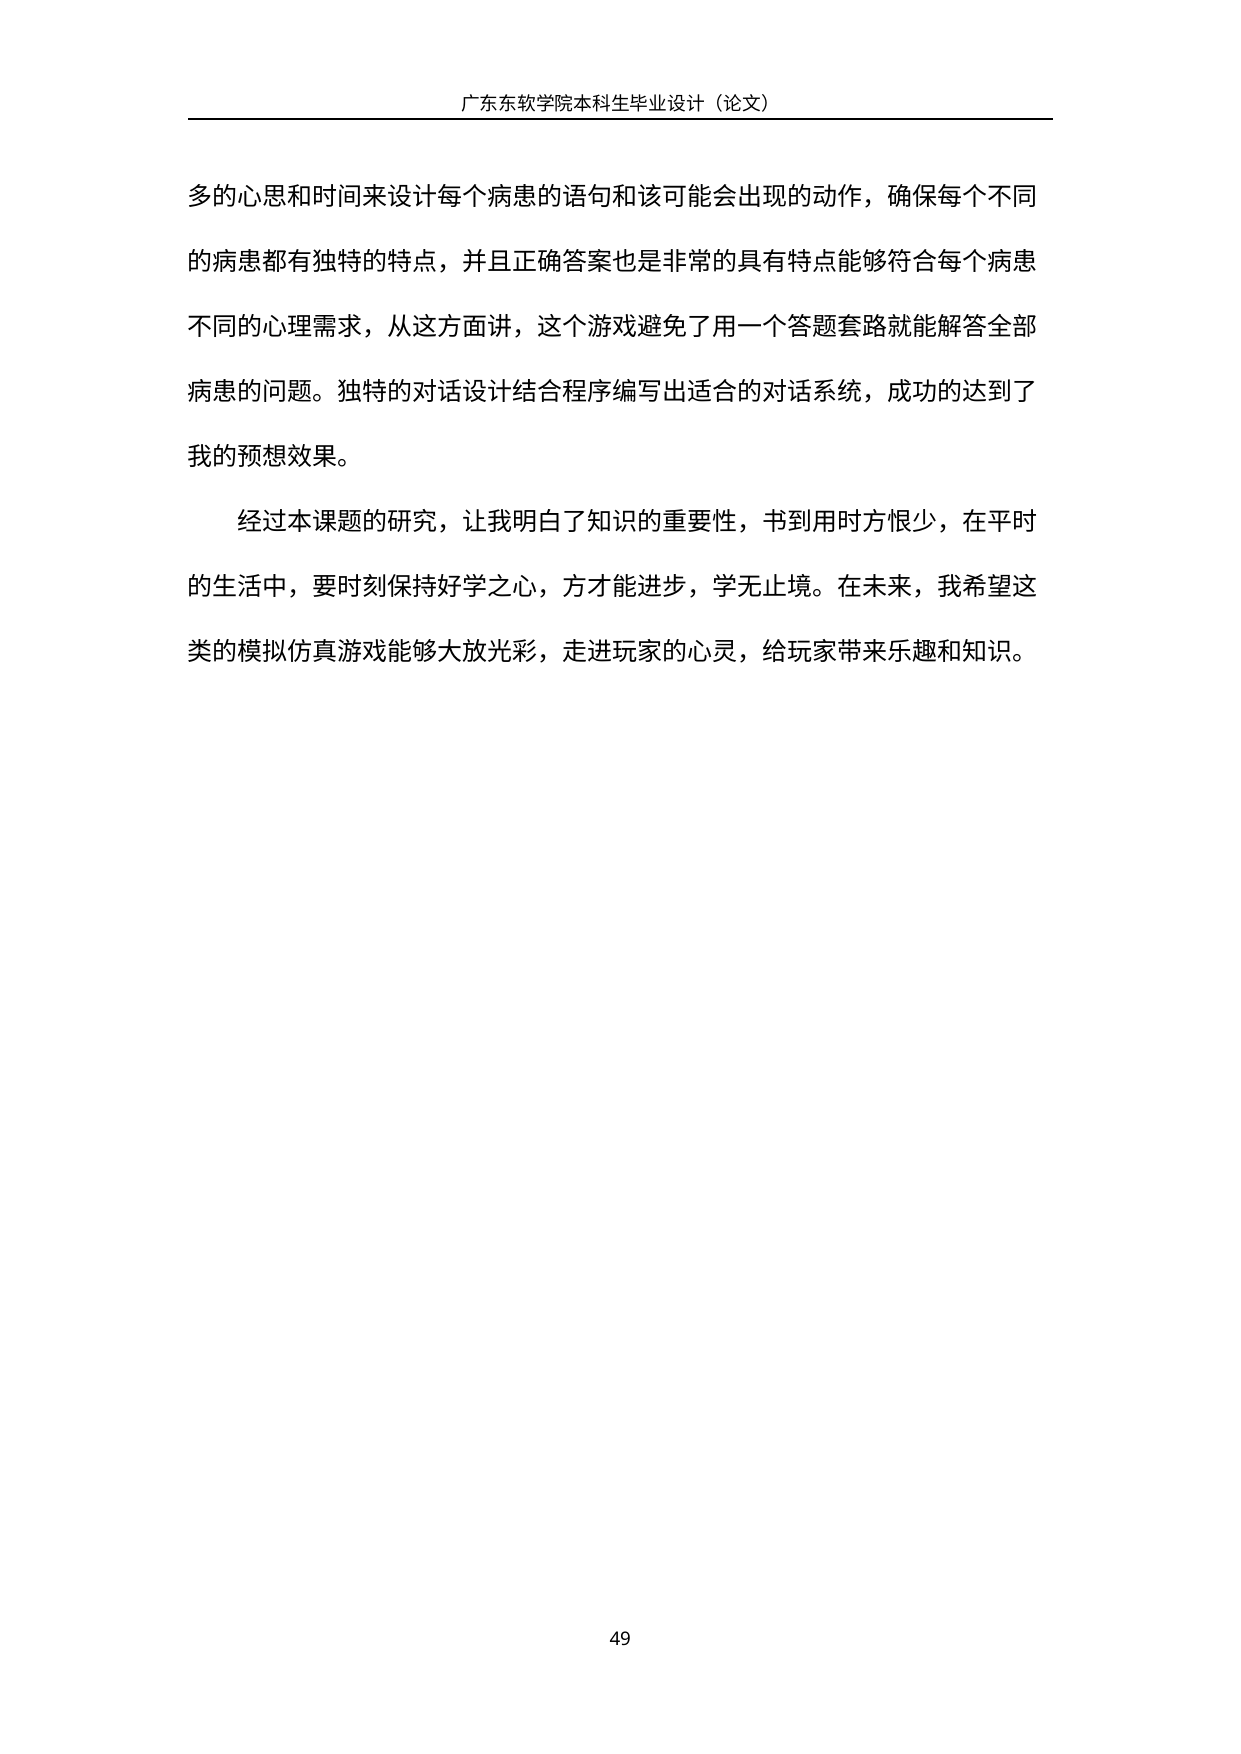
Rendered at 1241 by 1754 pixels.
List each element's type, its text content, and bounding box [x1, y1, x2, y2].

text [187, 162, 1053, 487]
text 经过本课题的研究，让我明白了知识的重要性，书到用时方恨少，在平时的生活中，要时刻保持好学之心，方才能进步，学无止境。在未来，我希望这类的模拟仿真游戏能够大放光彩，走进玩家的心灵，给玩家带来乐趣和知识。 [187, 487, 1053, 682]
